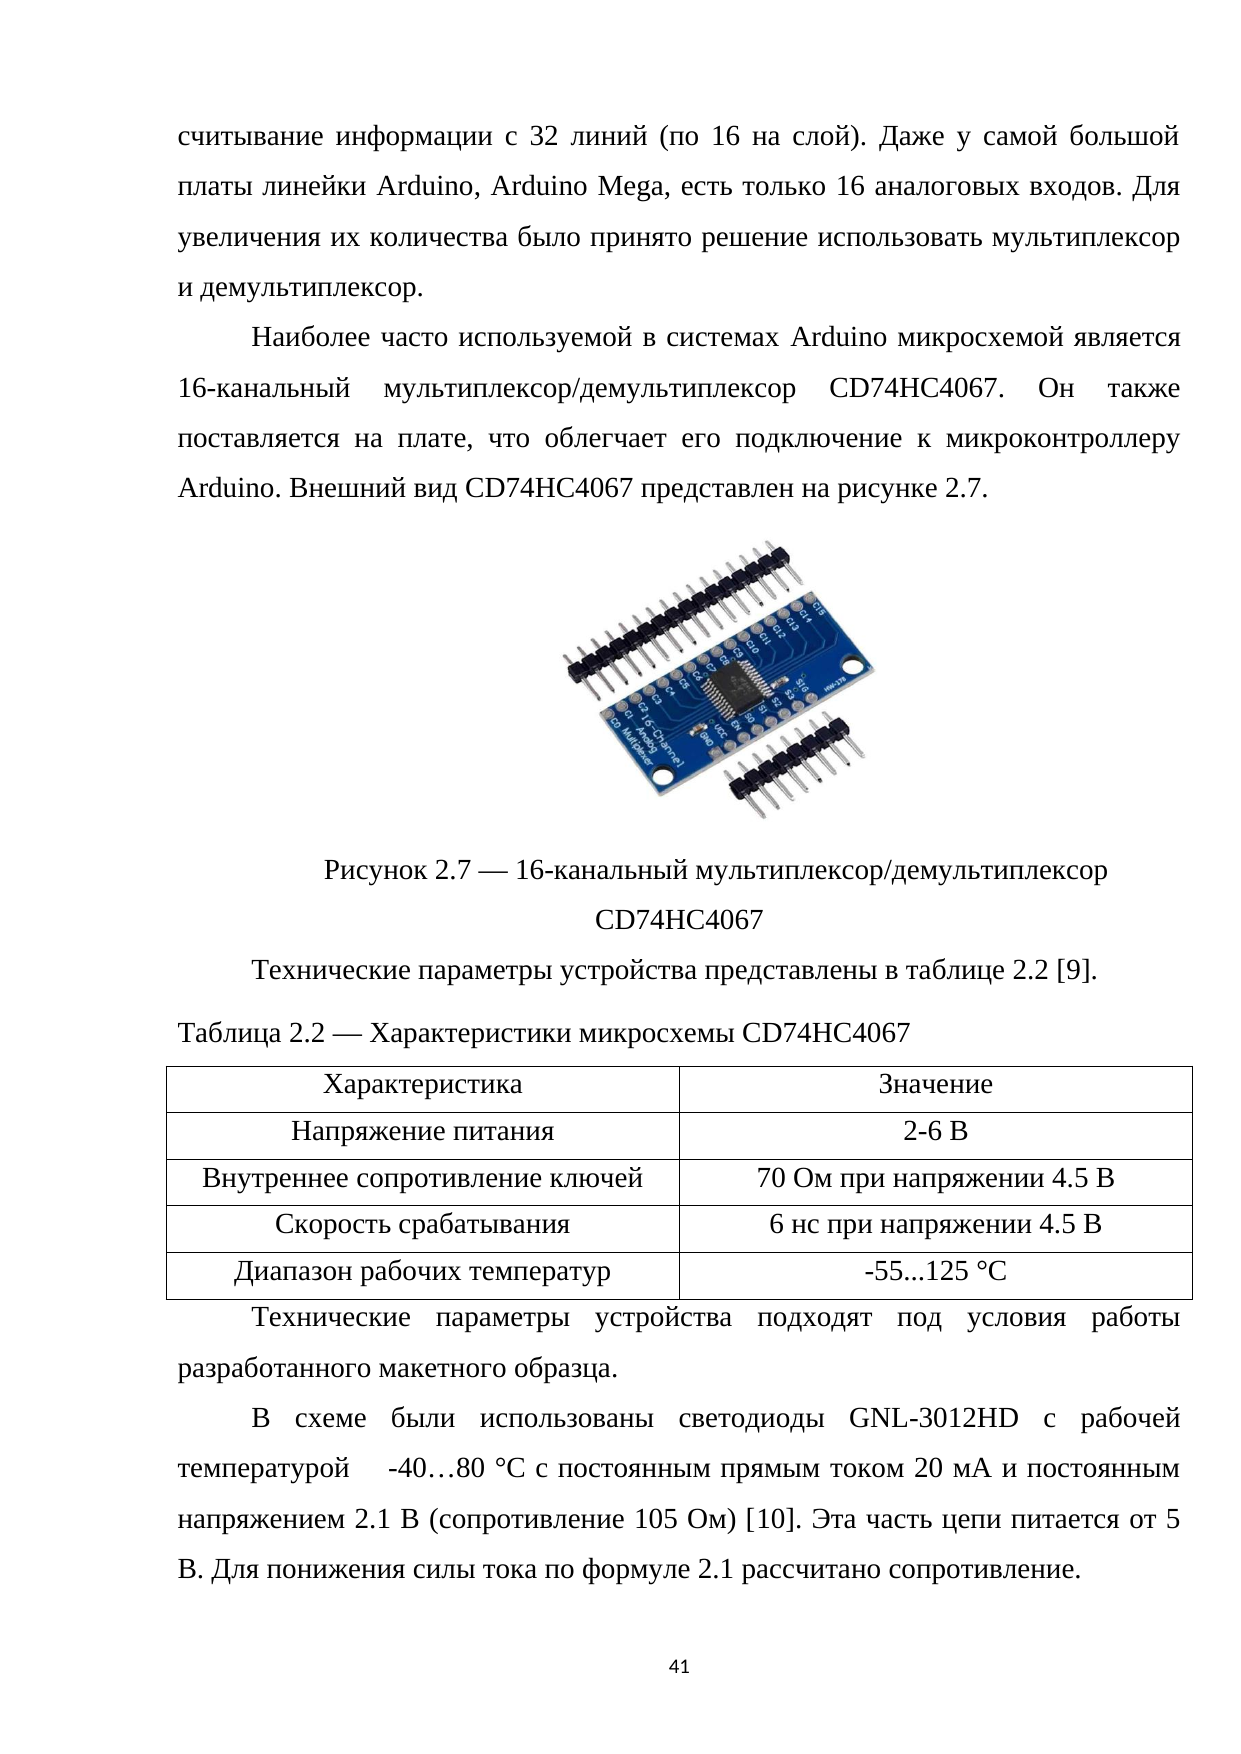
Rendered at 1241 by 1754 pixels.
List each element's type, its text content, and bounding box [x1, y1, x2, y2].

text Наиболее часто используемой в системах Arduino микросхемой является 16-канальный мультиплексор/демультиплексор CD74HC4067. Он также поставляется на плате, что облегчает его подключение к микроконтроллеру Arduino. Внешний вид CD74HC4067 представлен на рисунке 2.7. [177, 319, 1181, 504]
text Технические параметры устройства представлены в таблице 2.2 [9]. [177, 952, 1181, 986]
table_cell 6 нс при напряжении 4.5 В [680, 1206, 1192, 1252]
text Таблица 2.2 — Характеристики микросхемы CD74HC4067 [177, 1015, 1181, 1049]
table_cell Скорость срабатывания [167, 1206, 679, 1252]
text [177, 118, 1181, 303]
text Технические параметры устройства подходят под условия работы разработанного макетного образца. [177, 1300, 1181, 1383]
text В схеме были использованы светодиоды GNL-3012HD с рабочей температурой -40…80 °C с постоянным прямым током 20 мА и постоянным напряжением 2.1 В (сопротивление 105 Ом) [10]. Эта часть цепи питается от 5 В. Для понижения силы тока по формуле 2.1 рассчитано сопротивление. [177, 1400, 1181, 1584]
table_header Значение [680, 1067, 1192, 1112]
table_cell 70 Ом при напряжении 4.5 В [680, 1160, 1192, 1205]
table_cell Напряжение питания [167, 1113, 679, 1159]
text Рисунок 2.7 — 16-канальный мультиплексор/демультиплексор CD74HC4067 [177, 852, 1181, 936]
table_cell -55...125 °C [680, 1253, 1192, 1298]
table_header Характеристика [167, 1067, 679, 1112]
picture [504, 520, 928, 840]
table_cell Диапазон рабочих температур [167, 1253, 679, 1298]
table_cell Внутреннее сопротивление ключей [167, 1160, 679, 1205]
table_cell 2-6 В [680, 1113, 1192, 1159]
